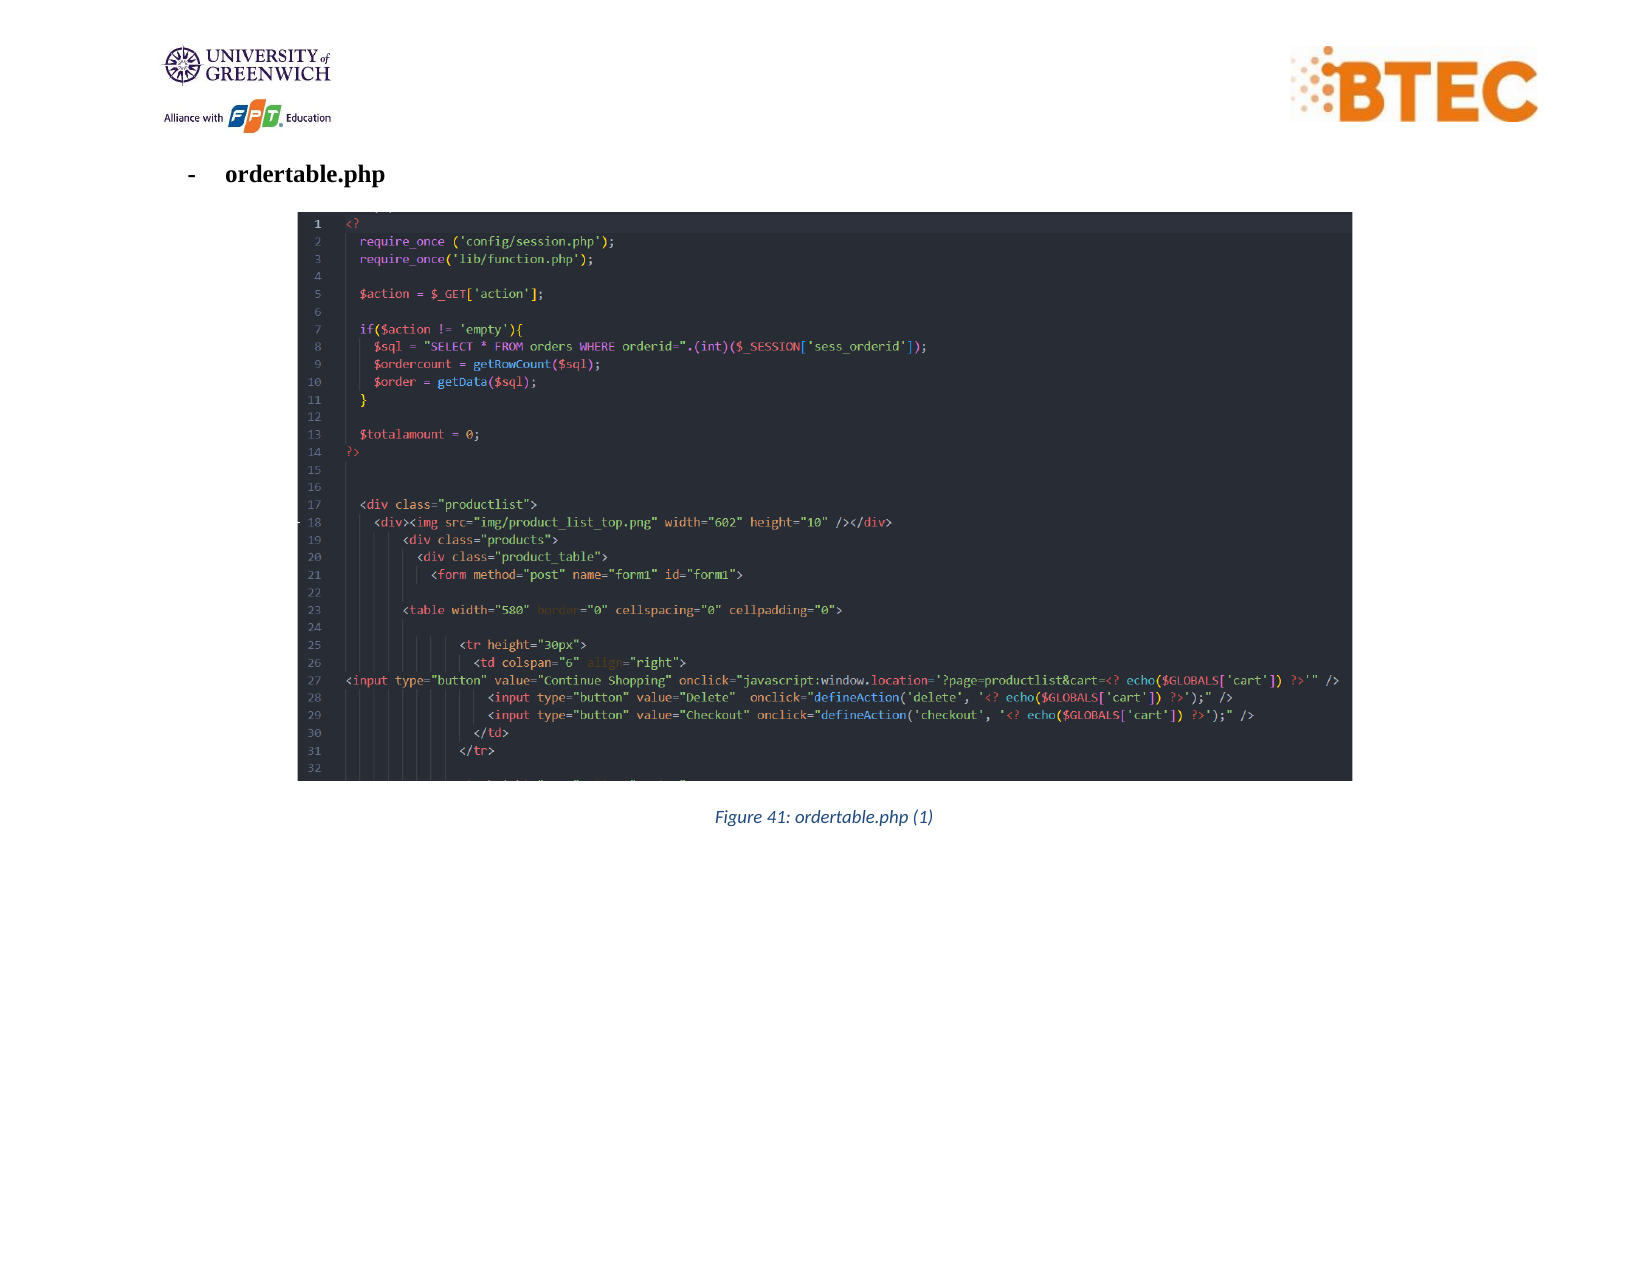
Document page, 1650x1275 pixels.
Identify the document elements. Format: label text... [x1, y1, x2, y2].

text Figure 41: ordertable.php (1) [150, 805, 1500, 828]
picture [1290, 46, 1538, 122]
picture [150, 32, 343, 144]
list ordertable.php [187, 159, 1500, 188]
picture [297, 212, 1353, 781]
